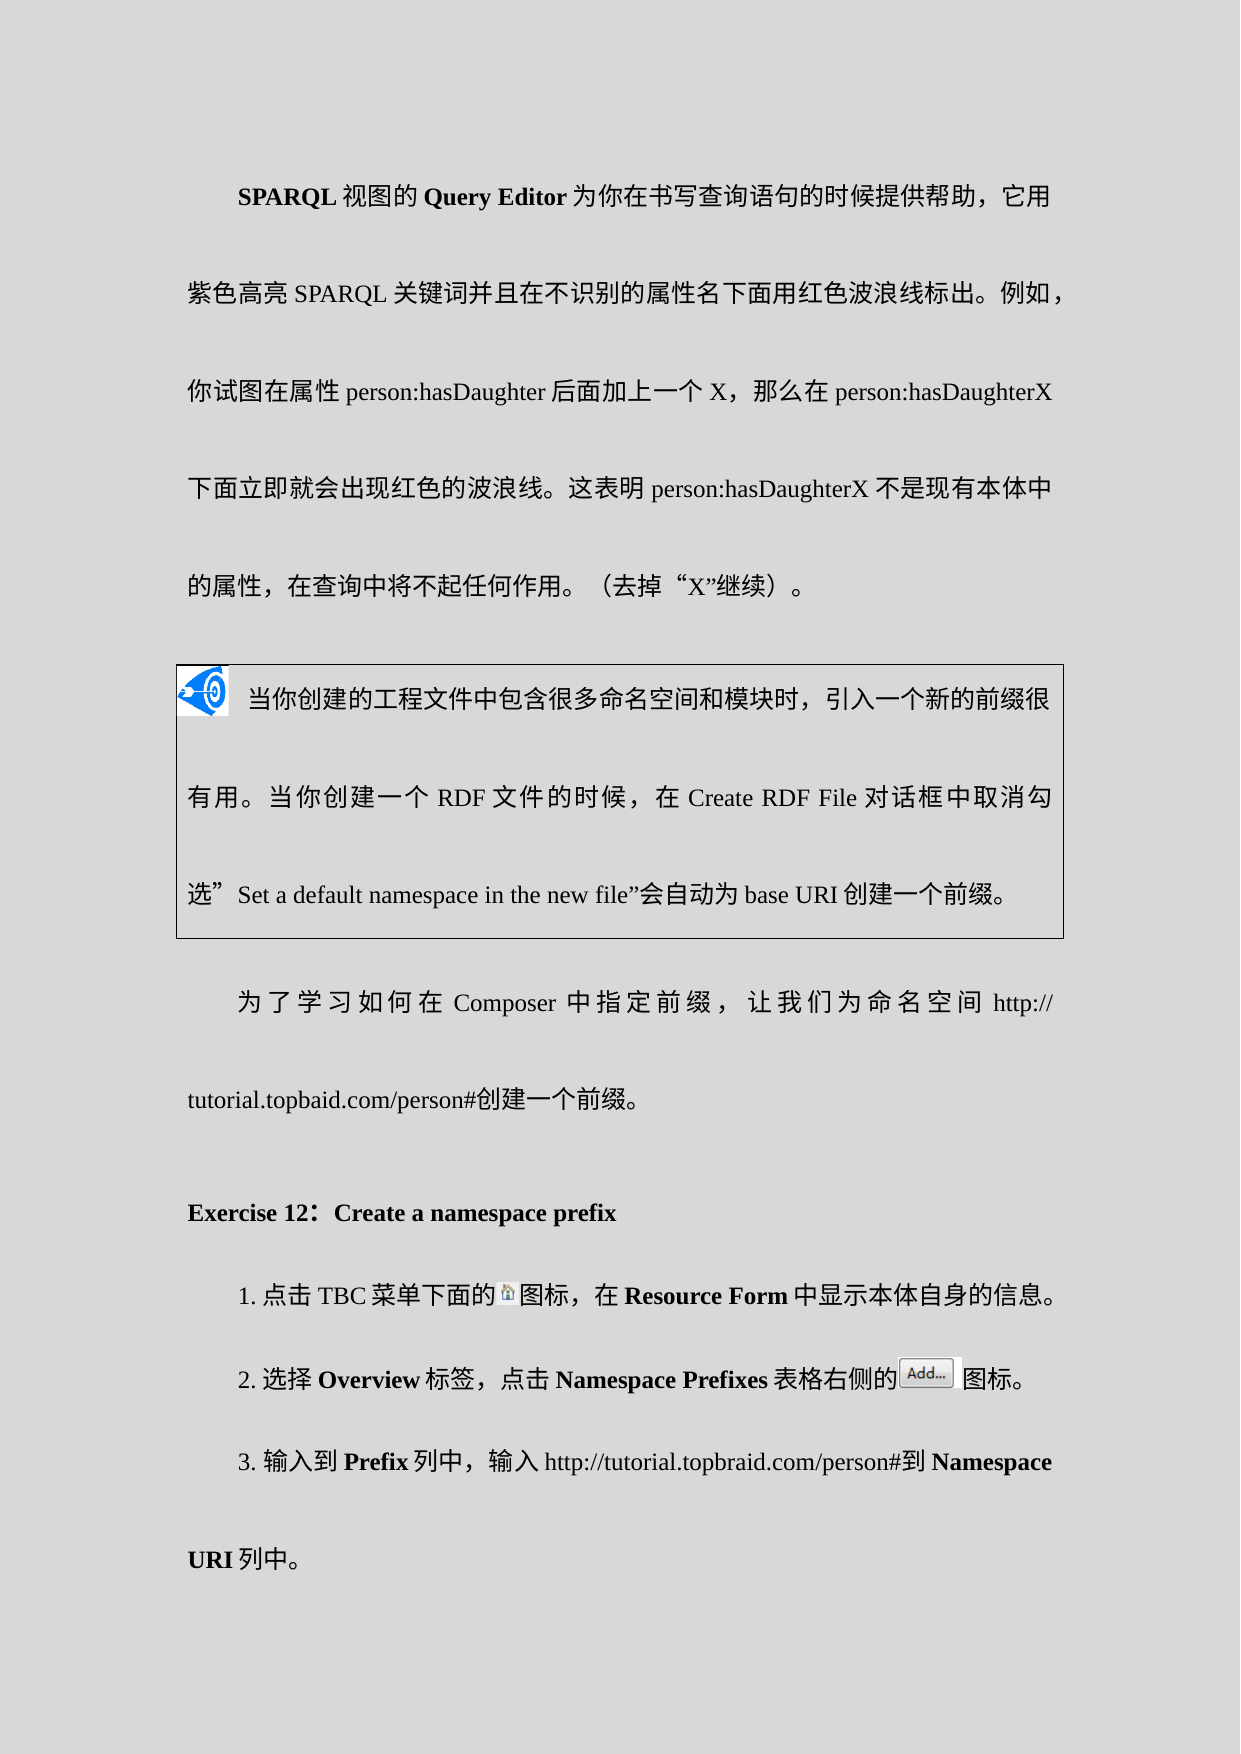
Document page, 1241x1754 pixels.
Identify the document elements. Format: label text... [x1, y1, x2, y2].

text 2. 选择Overview标签，点击Namespace Prefixes表格右侧的图标。 [187, 1344, 1053, 1409]
text Exercise 12：Create a namespace prefix [187, 1178, 1053, 1243]
picture [898, 1357, 962, 1388]
picture [496, 1282, 520, 1305]
text 为了学习如何在Composer中指定前缀，让我们为命名空间http://tutorial.topbaid.com/person#创建一个前缀。 [187, 968, 1053, 1131]
text SPARQL视图的Query Editor为你在书写查询语句的时候提供帮助，它用紫色高亮SPARQL关键词并且在不识别的属性名下面用红色波浪线标出。例如，你试图在属性person:hasDaughter后面加上一个X，那么在person:hasDaughterX下面立即就会出现红色的波浪线。这表明person:hasDaughterX不是现有本体中的属性，在查询中将不起任何作用。（去掉“X”继续）。 [187, 162, 1053, 617]
text 1. 点击TBC菜单下面的图标，在Resource Form中显示本体自身的信息。 [187, 1261, 1053, 1326]
picture [176, 665, 229, 716]
text 3. 输入到Prefix列中，输入http://tutorial.topbraid.com/person#到Namespace URI列中。 [187, 1427, 1053, 1590]
table_header 当你创建的工程文件中包含很多命名空间和模块时，引入一个新的前缀很有用。当你创建一个RDF文件的时候，在Create RDF File对话框中取消勾选”Set a default namespace in the new file”会自动为base URI创建一个前缀。 [177, 665, 1063, 938]
